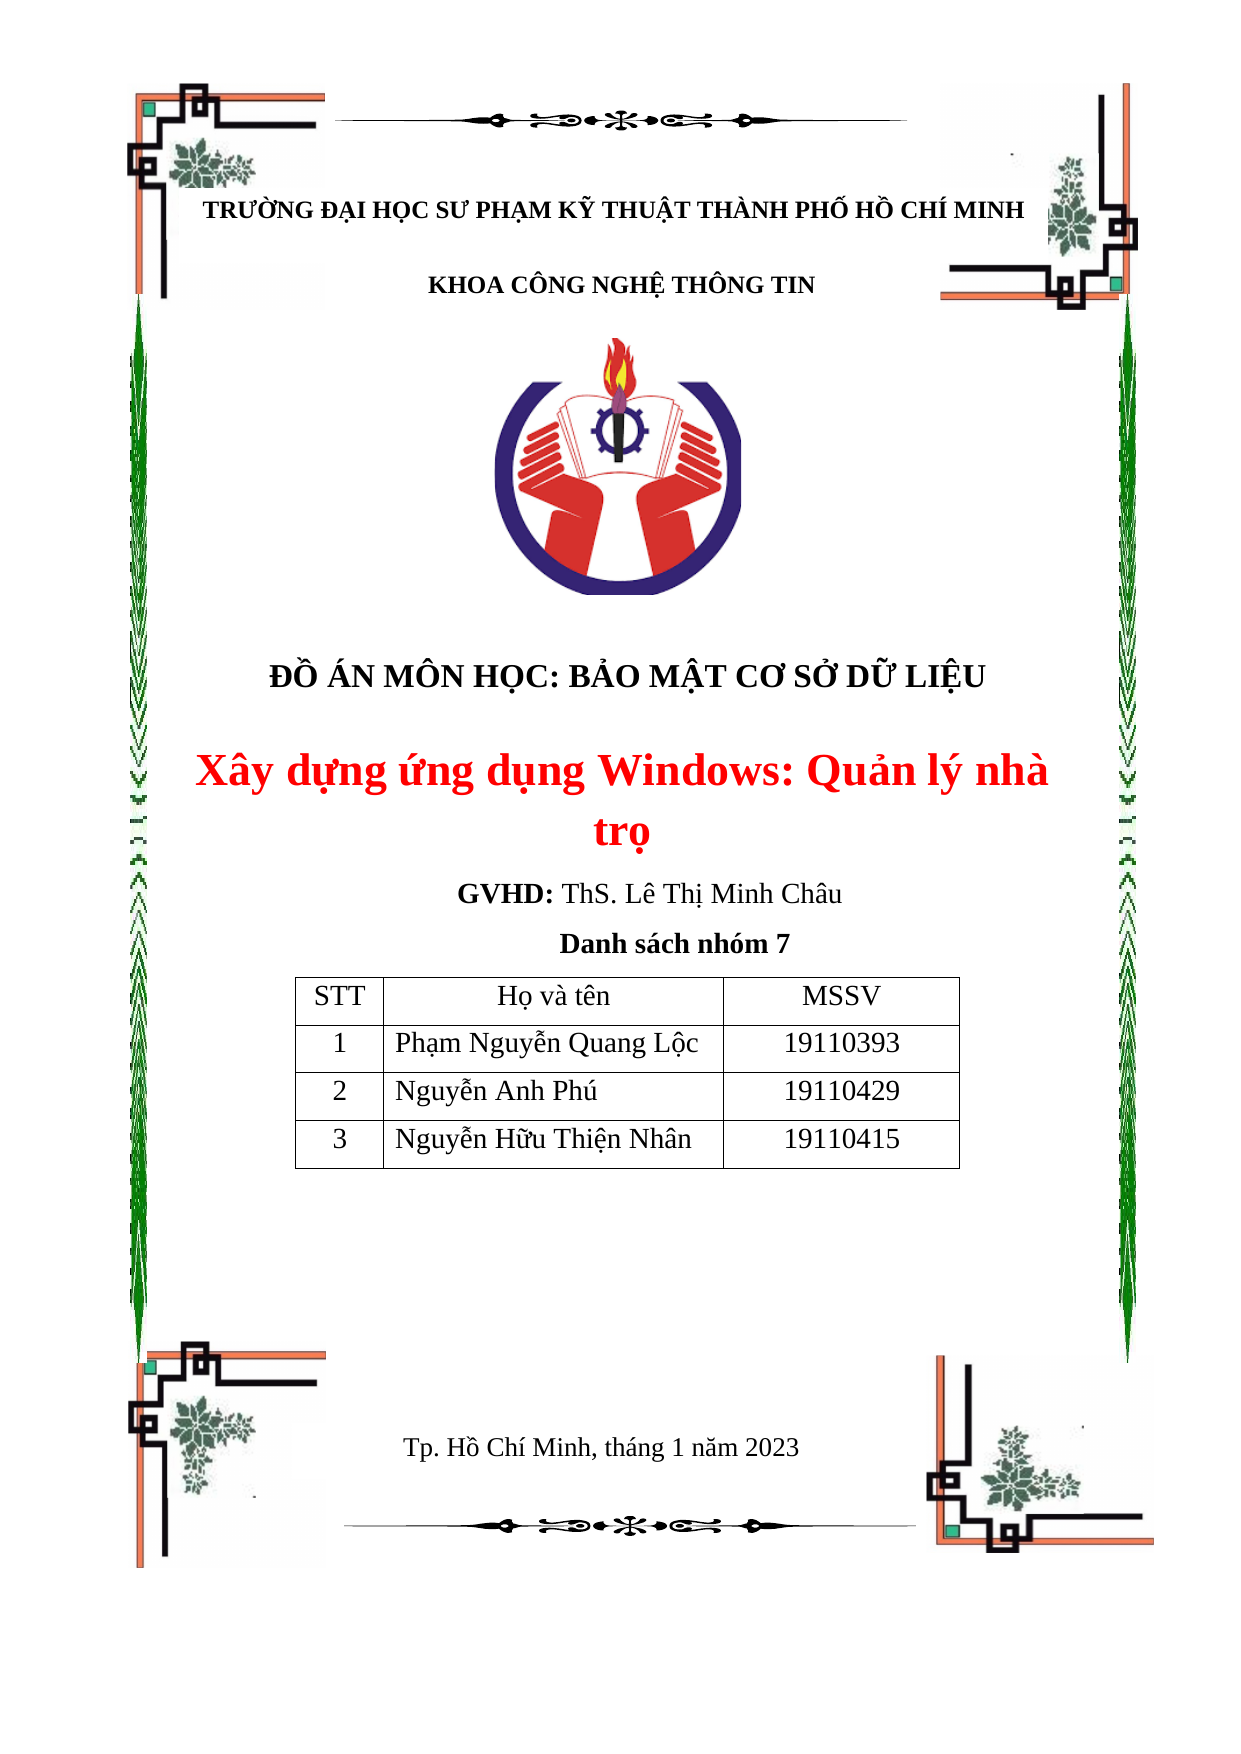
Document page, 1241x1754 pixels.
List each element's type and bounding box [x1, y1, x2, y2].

picture [128, 84, 326, 1567]
picture [927, 84, 1153, 1553]
picture [1011, 154, 1098, 256]
picture [167, 138, 255, 239]
picture [494, 338, 742, 595]
